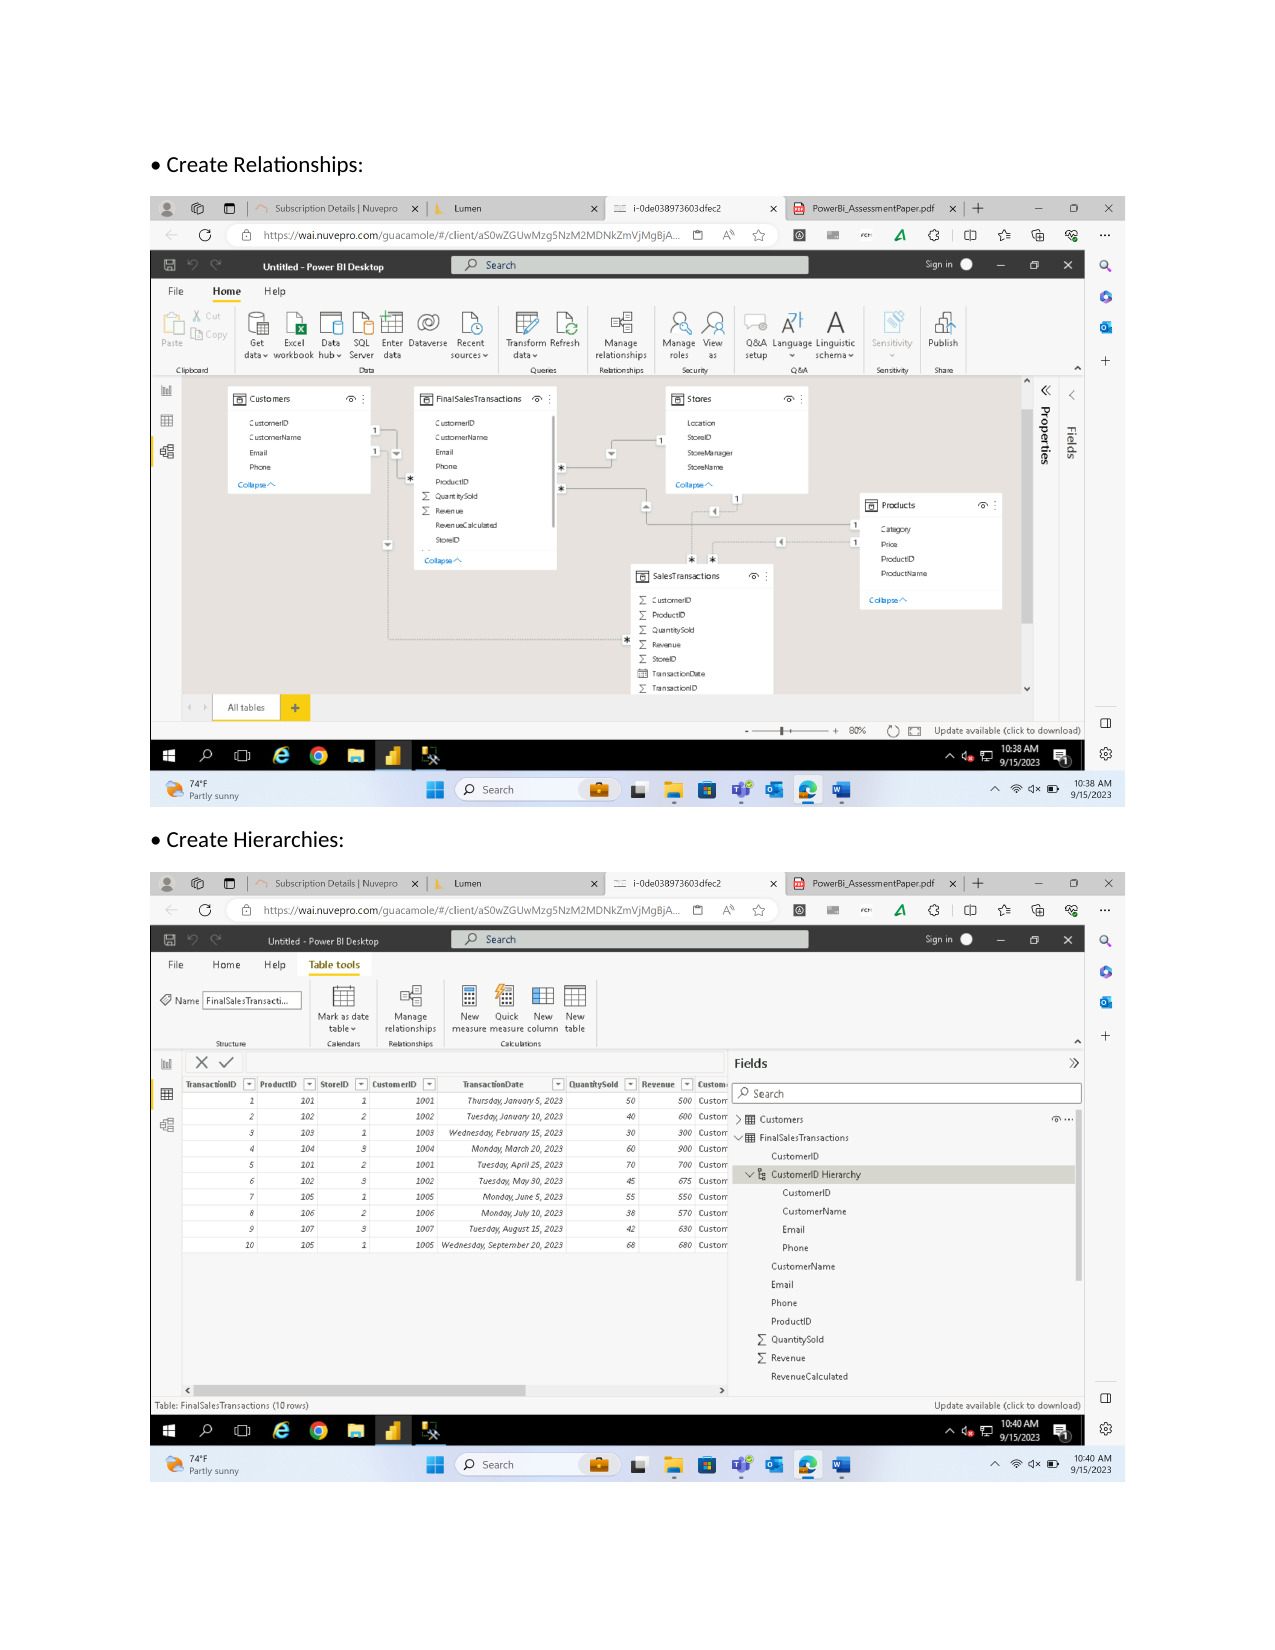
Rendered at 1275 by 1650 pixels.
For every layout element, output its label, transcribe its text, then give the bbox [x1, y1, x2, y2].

text • Create Relationships: [150, 150, 1125, 178]
picture [150, 196, 1125, 807]
text • Create Hierarchies: [150, 825, 1125, 853]
picture [150, 872, 1125, 1482]
